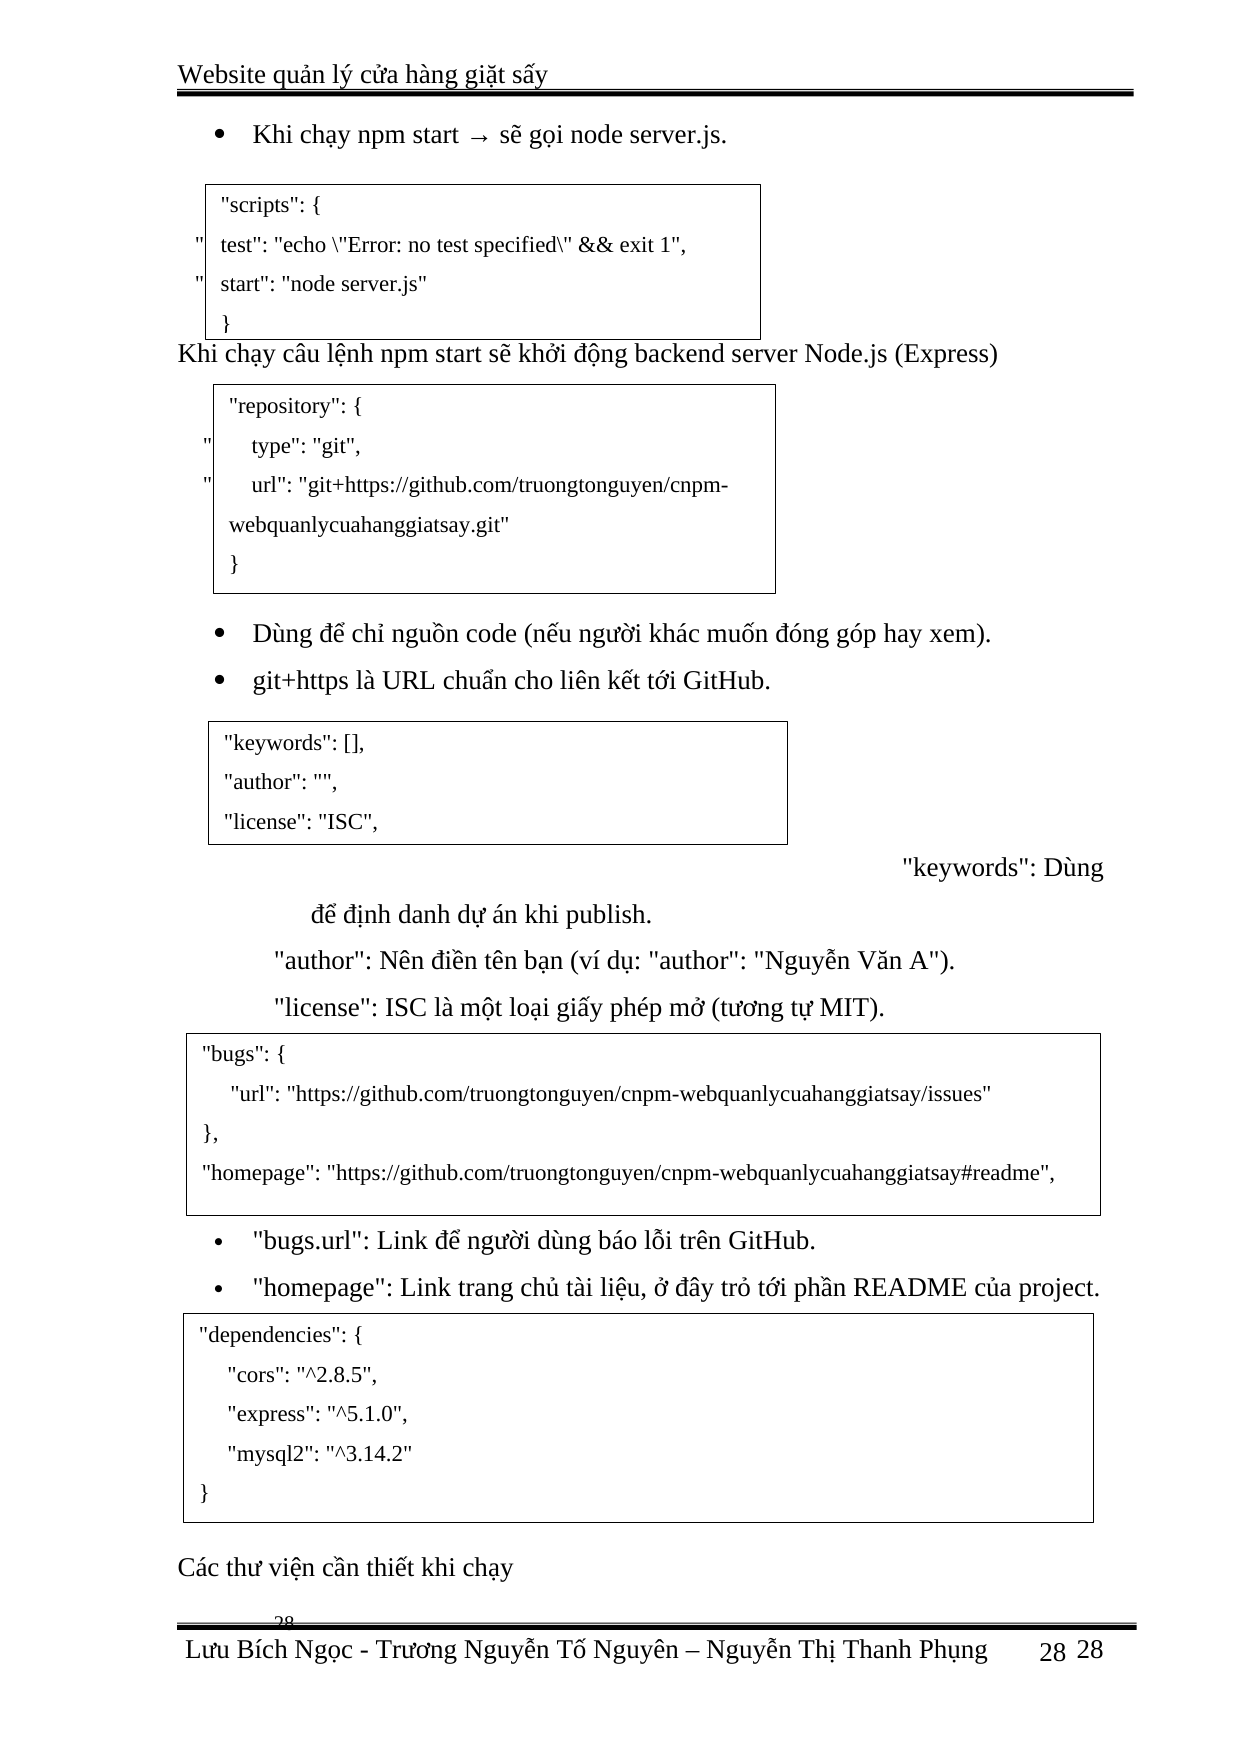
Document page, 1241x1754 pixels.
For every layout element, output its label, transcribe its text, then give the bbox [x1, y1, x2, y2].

list Khi chạy npm start → sẽ gọi node server.js. [215, 118, 1122, 149]
list "homepage": Link trang chủ tài liệu, ở đây trỏ tới phần README của project. [215, 1271, 1122, 1302]
list git+https là URL chuẩn cho liên kết tới GitHub. [215, 664, 1122, 695]
list Dùng để chỉ nguồn code (nếu người khác muốn đóng góp hay xem). [215, 617, 1122, 648]
text "keywords": Dùng để định danh dự án khi publish. [273, 851, 1122, 929]
list "bugs.url": Link để người dùng báo lỗi trên GitHub. [215, 1224, 1122, 1256]
text "author": Nên điền tên bạn (ví dụ: "author": "Nguyễn Văn A"). [273, 944, 1122, 976]
text Các thư viện cần thiết khi chạy [177, 1551, 1122, 1582]
text Khi chạy câu lệnh npm start sẽ khởi động backend server Node.js (Express) [177, 337, 1122, 368]
text "license": ISC là một loại giấy phép mở (tương tự MIT). [273, 991, 1122, 1022]
